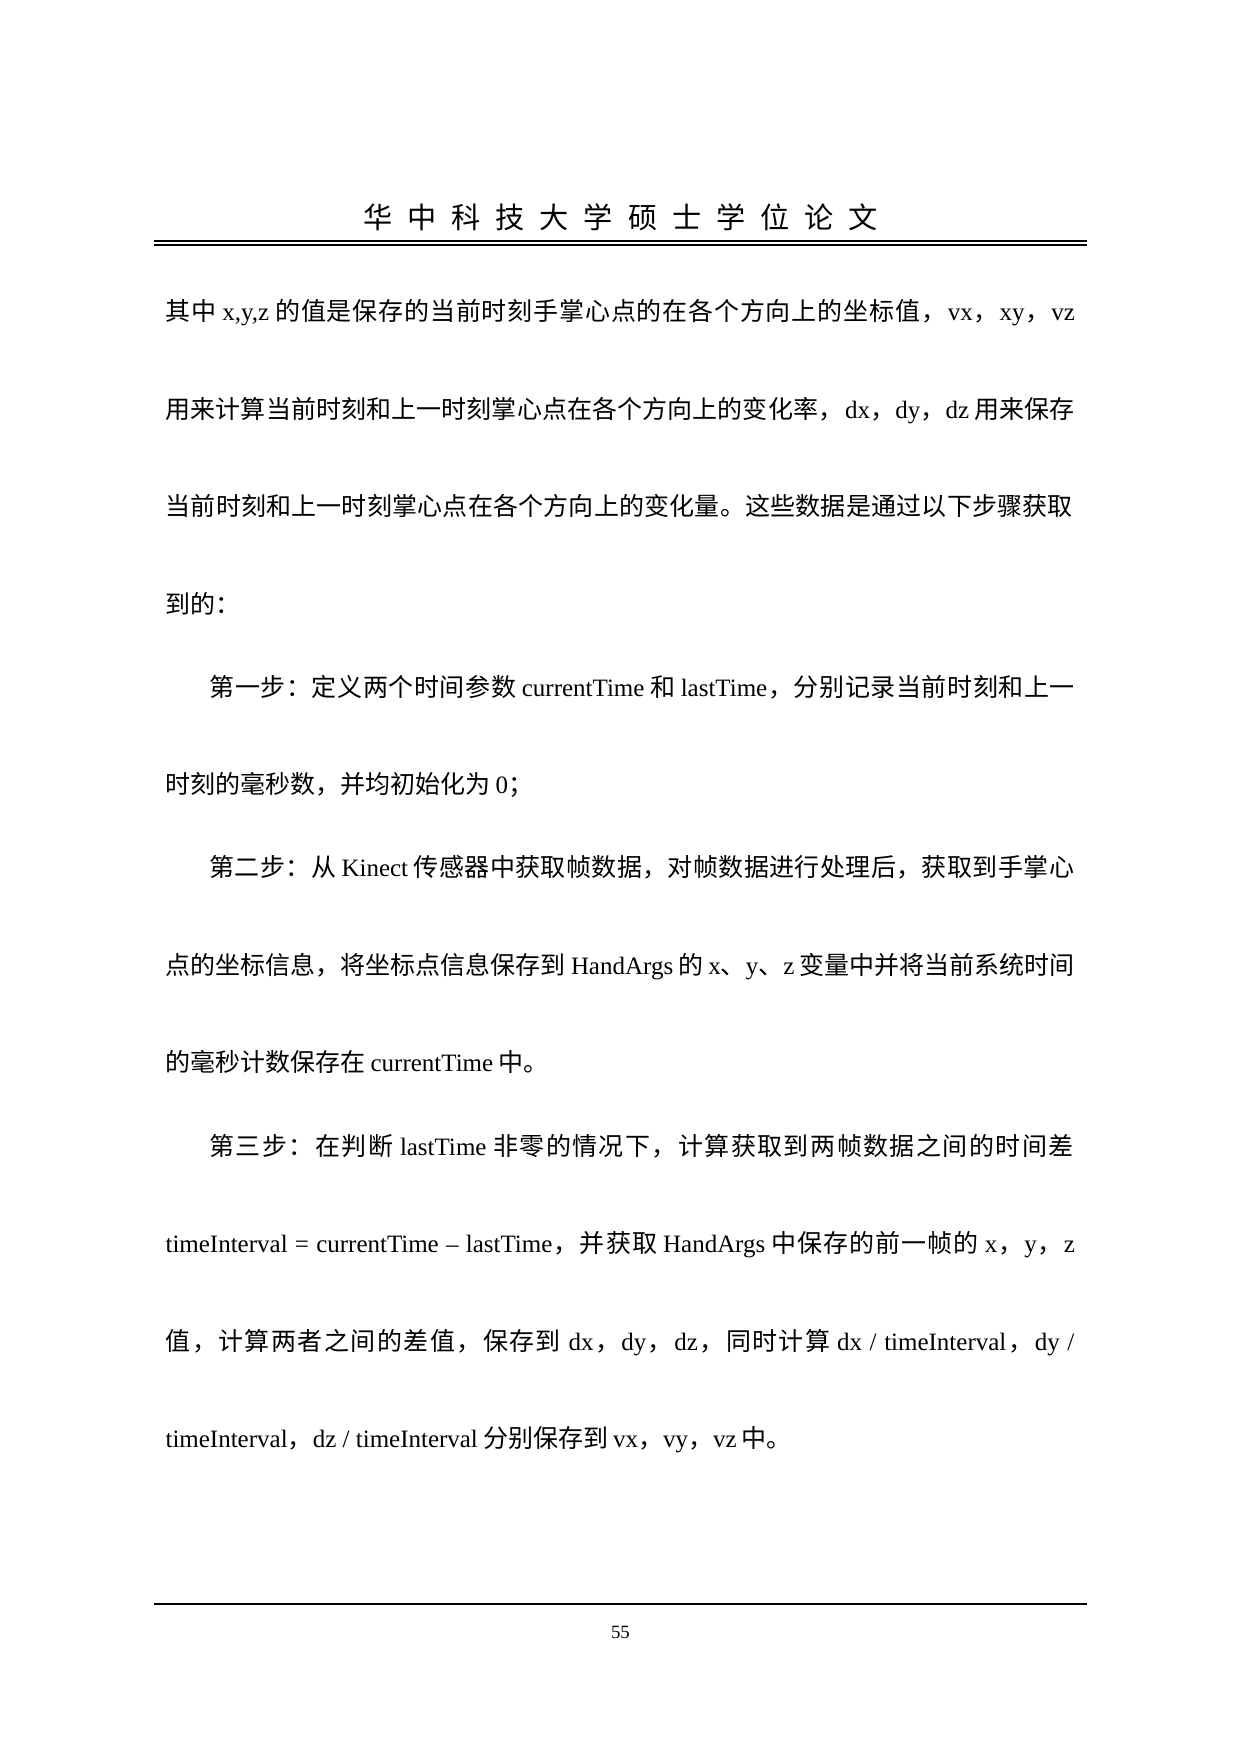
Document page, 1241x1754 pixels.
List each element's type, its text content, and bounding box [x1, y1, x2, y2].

text 第二步：从Kinect传感器中获取帧数据，对帧数据进行处理后，获取到手掌心点的坐标信息，将坐标点信息保存到HandArgs的x、y、z变量中并将当前系统时间的毫秒计数保存在currentTime中。 [165, 833, 1075, 1093]
text 其中x,y,z的值是保存的当前时刻手掌心点的在各个方向上的坐标值，vx，xy，vz用来计算当前时刻和上一时刻掌心点在各个方向上的变化率，dx，dy，dz用来保存当前时刻和上一时刻掌心点在各个方向上的变化量。这些数据是通过以下步骤获取到的： [165, 277, 1075, 635]
text 第三步：在判断lastTime非零的情况下，计算获取到两帧数据之间的时间差timeInterval = currentTime – lastTime，并获取HandArgs中保存的前一帧的x，y，z值，计算两者之间的差值，保存到dx，dy，dz，同时计算dx / timeInterval，dy / timeInterval，dz / timeInterval分别保存到vx，vy，vz中。 [165, 1112, 1075, 1469]
text 第一步：定义两个时间参数currentTime和lastTime，分别记录当前时刻和上一时刻的毫秒数，并均初始化为0； [165, 653, 1075, 815]
